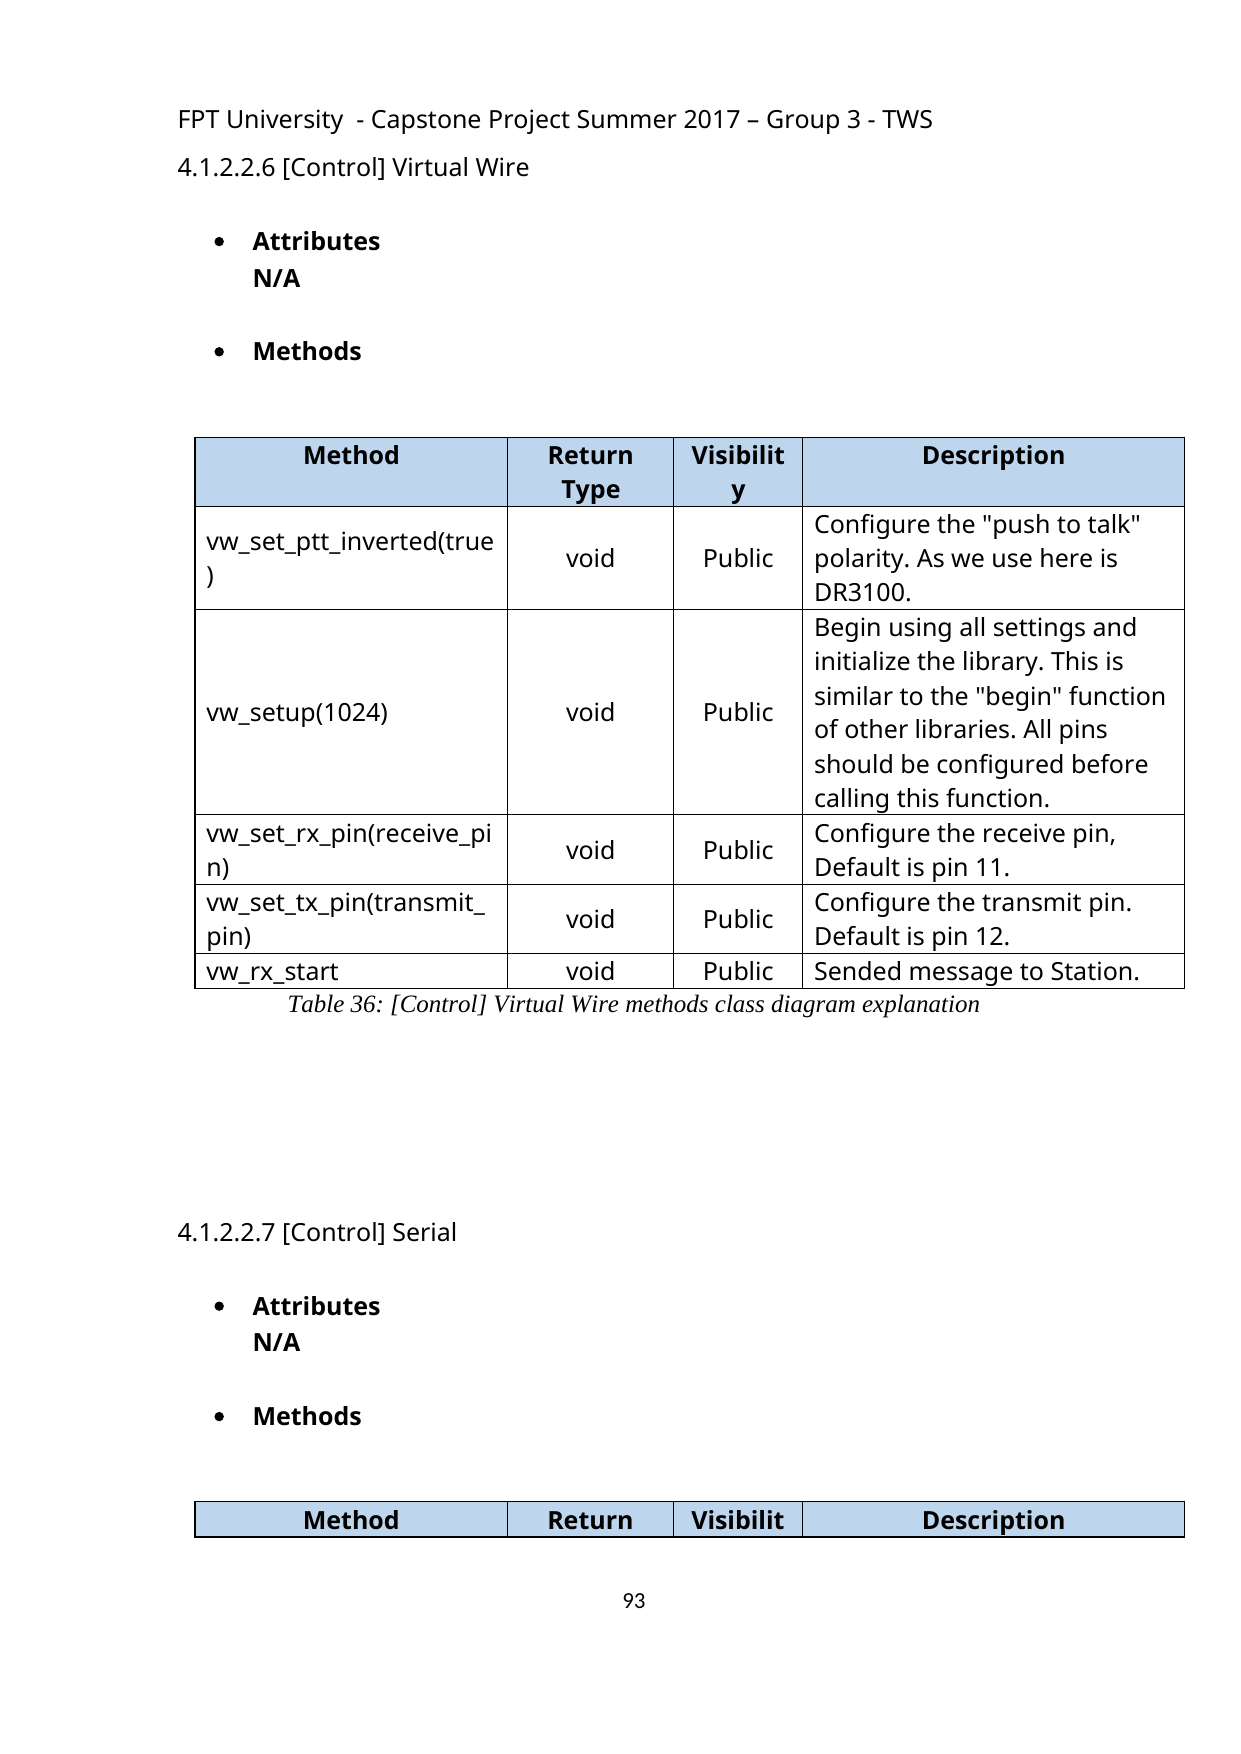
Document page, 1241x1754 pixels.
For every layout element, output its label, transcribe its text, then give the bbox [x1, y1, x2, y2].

table_cell vw_set_ptt_inverted(true) [196, 507, 507, 609]
table_cell Configure the "push to talk" polarity. As we use here is DR3100. [803, 507, 1184, 609]
table_header Return Type [508, 438, 673, 506]
table_header Method [196, 1502, 507, 1536]
table_cell vw_set_tx_pin(transmit_pin) [196, 885, 507, 953]
table_cell void [508, 885, 673, 953]
table_cell Public [674, 610, 802, 814]
table_cell vw_setup(1024) [196, 610, 507, 814]
subtitle 4.1.2.2.6 [Control] Virtual Wire [177, 150, 1090, 184]
table_cell vw_rx_start [196, 954, 507, 988]
table_cell Public [674, 507, 802, 609]
table_header Visibility [674, 1502, 802, 1536]
table_cell Public [674, 885, 802, 953]
table_cell void [508, 610, 673, 814]
table_cell Begin using all settings and initialize the library. This is similar to the "begin" function of other libraries. All pins should be configured before calling this function. [803, 610, 1184, 814]
table_header Description [803, 438, 1184, 506]
table_cell Sended message to Station. [803, 954, 1184, 988]
text Table 36: [Control] Virtual Wire methods class diagram explanation [177, 989, 1090, 1018]
subtitle 4.1.2.2.7 [Control] Serial [177, 1215, 1090, 1249]
list Attributes [215, 223, 1090, 258]
table_header Description [803, 1502, 1184, 1536]
list N/A [252, 260, 1090, 294]
table_cell Configure the transmit pin. Default is pin 12. [803, 885, 1184, 953]
table_cell Public [674, 815, 802, 883]
table_cell Configure the receive pin, Default is pin 11. [803, 815, 1184, 883]
list Methods [215, 1398, 1090, 1433]
table_cell Public [674, 954, 802, 988]
list Methods [215, 334, 1090, 368]
list Attributes [215, 1288, 1090, 1322]
table_header Return Type [508, 1502, 673, 1536]
list N/A [252, 1325, 1090, 1359]
table_cell void [508, 507, 673, 609]
table_cell void [508, 954, 673, 988]
table_header Visibility [674, 438, 802, 506]
table_header Method [196, 438, 507, 506]
table_cell vw_set_rx_pin(receive_pin) [196, 815, 507, 883]
table_cell void [508, 815, 673, 883]
